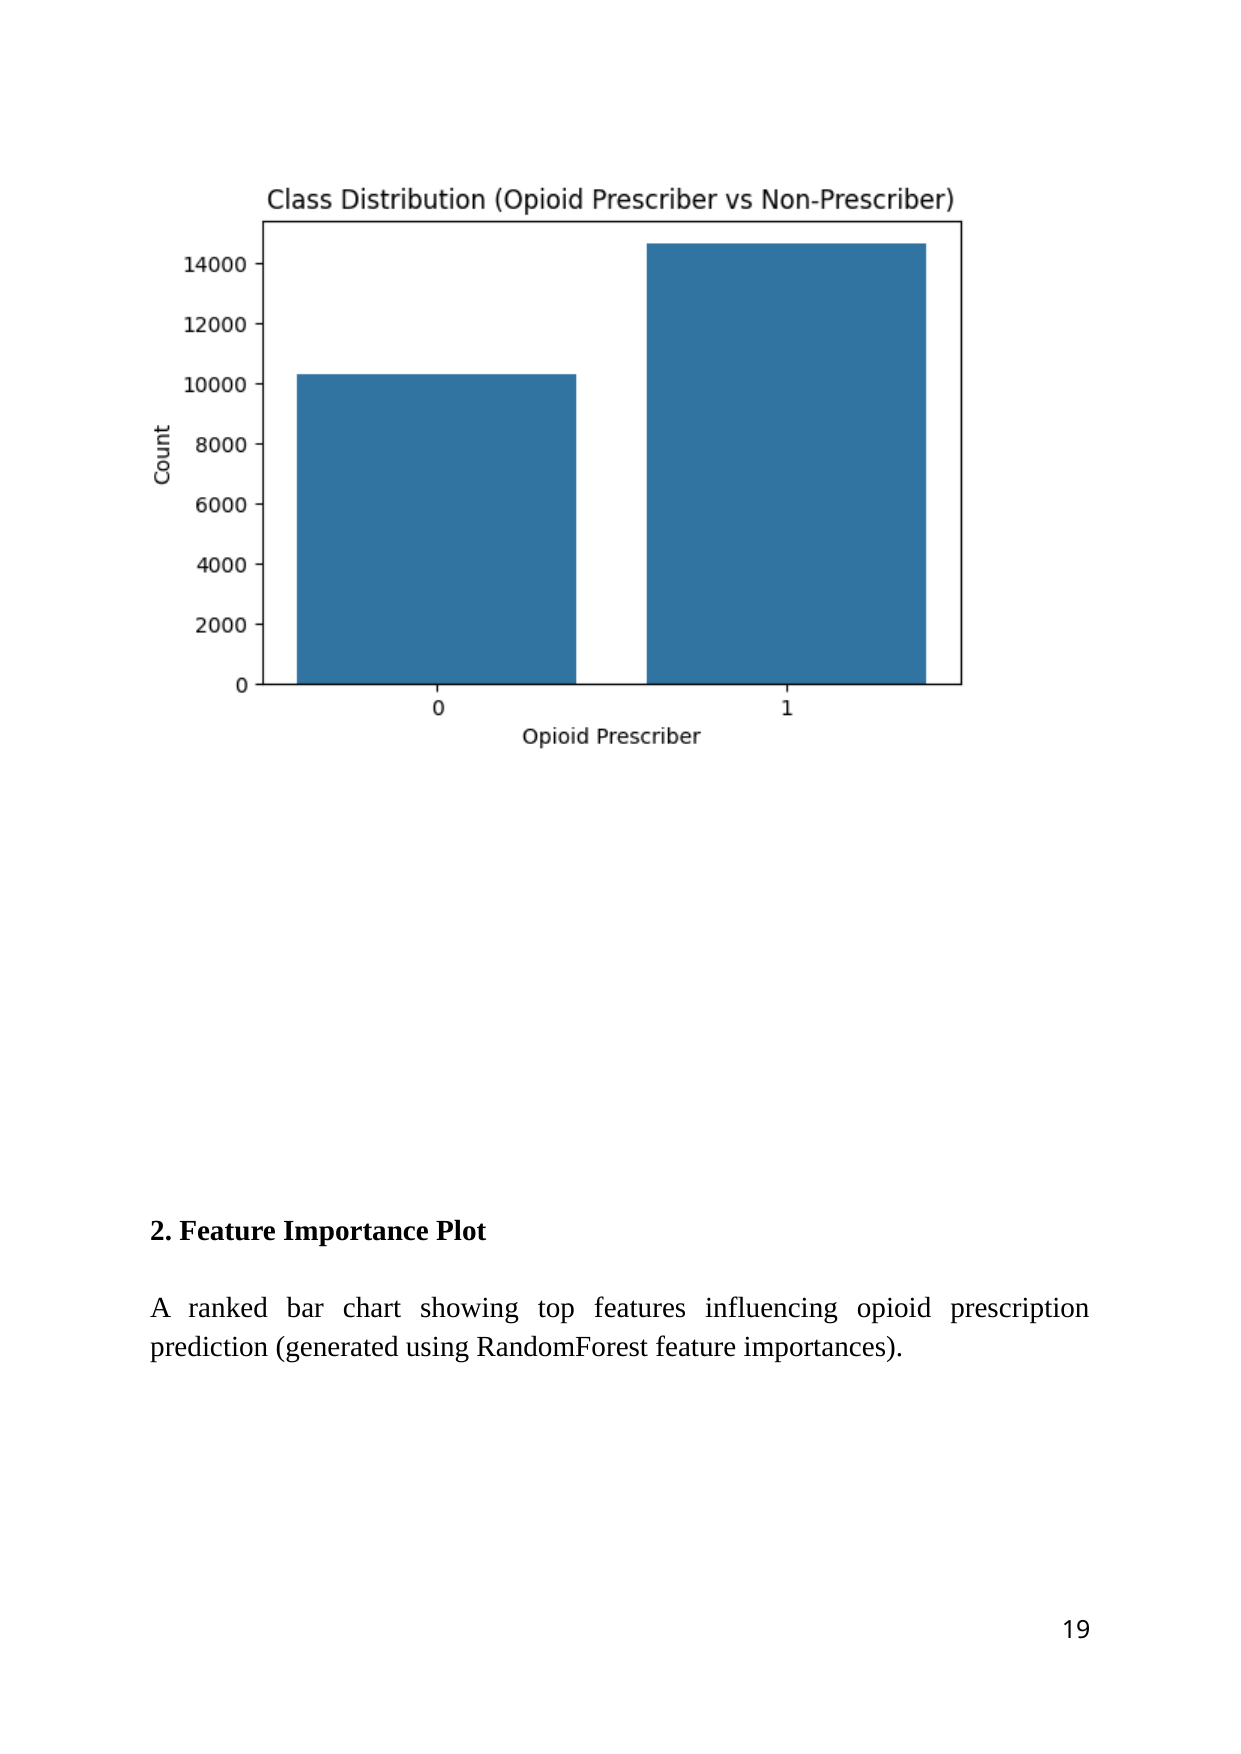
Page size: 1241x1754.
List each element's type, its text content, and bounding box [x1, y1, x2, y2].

text 2. Feature Importance Plot [150, 1213, 1090, 1247]
text A ranked bar chart showing top features influencing opioid prescription prediction (generated using RandomForest feature importances). [150, 1291, 1090, 1363]
picture [150, 150, 1050, 750]
